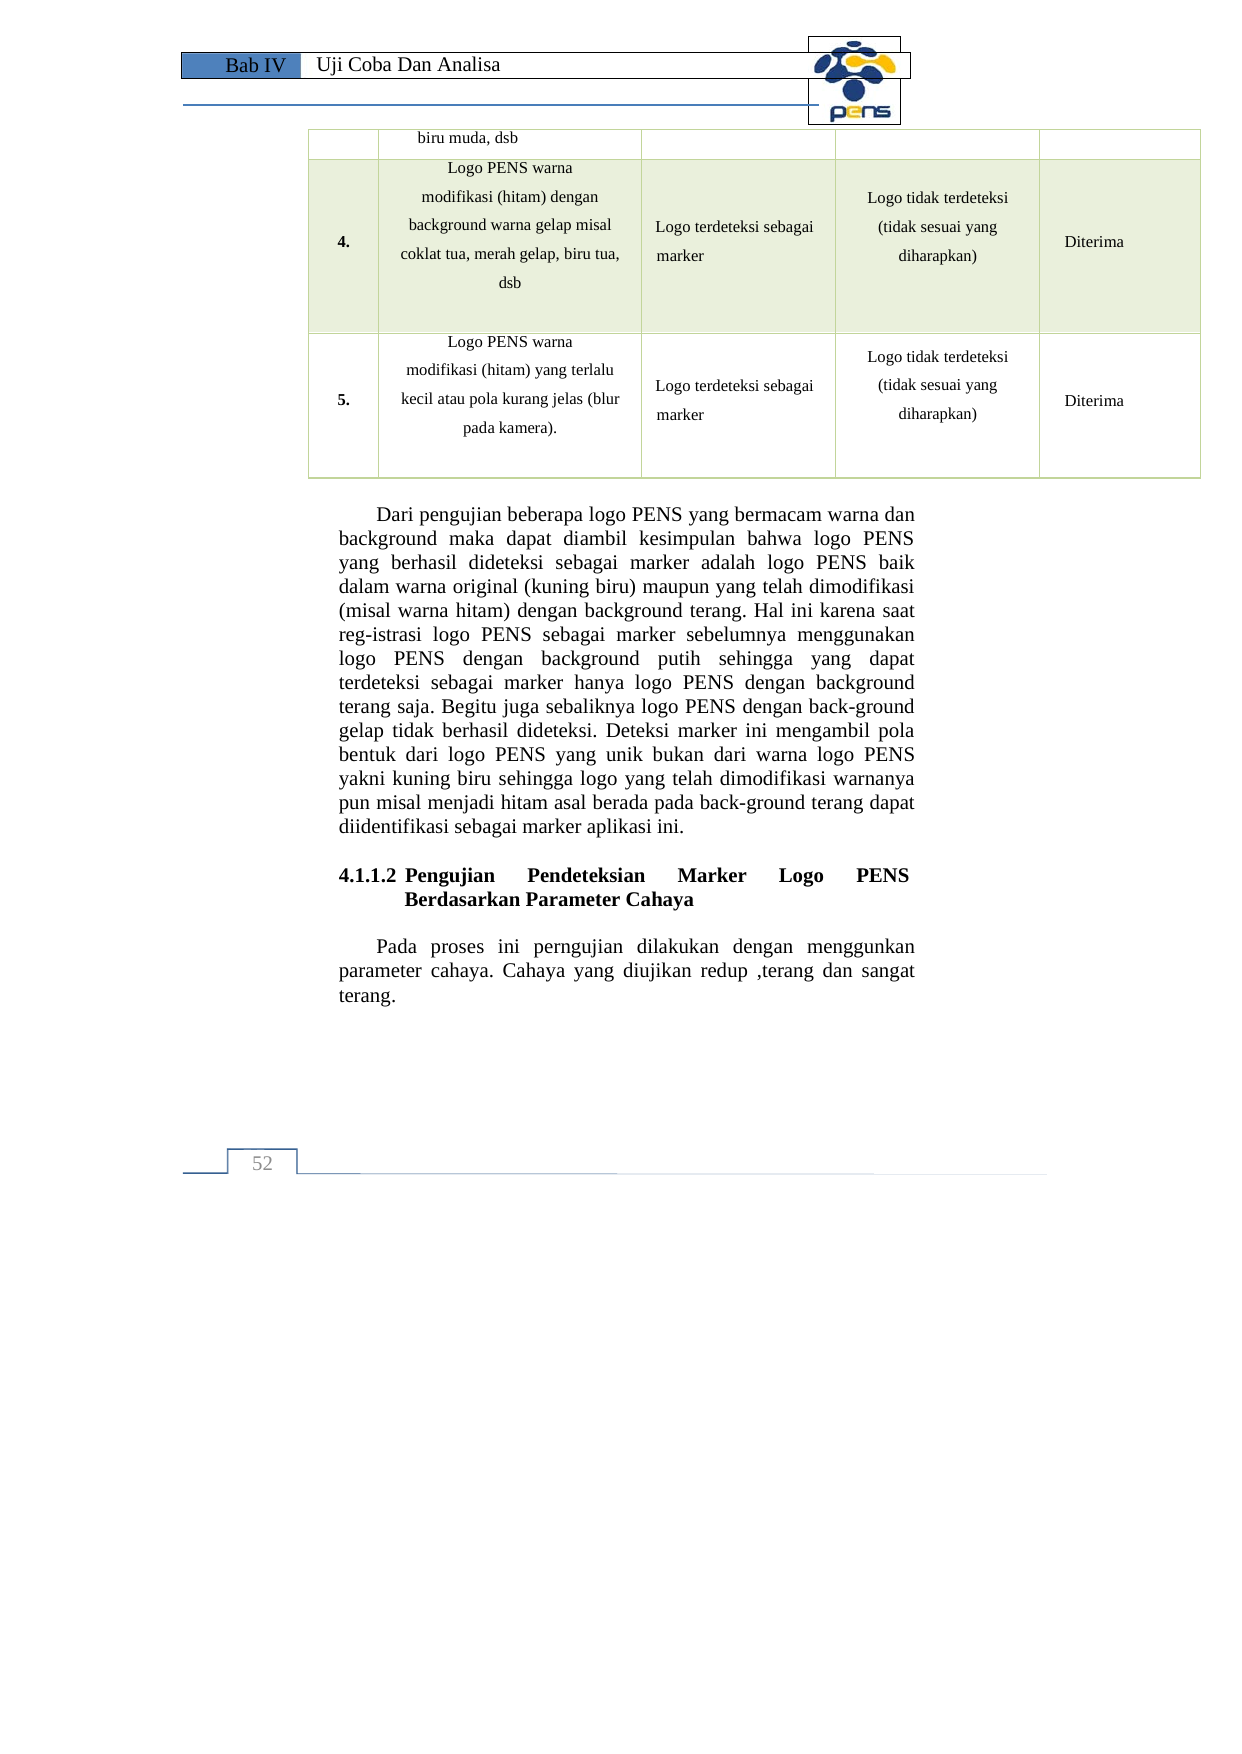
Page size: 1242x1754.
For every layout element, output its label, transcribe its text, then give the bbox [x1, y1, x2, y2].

text 4.1.1.2 Pengujian Pendeteksian Marker Logo PENS Berdasarkan Parameter Cahaya [338, 863, 914, 911]
picture [809, 37, 900, 52]
table_header [1040, 130, 1200, 159]
table_cell 5. [309, 334, 378, 477]
text Dari pengujian beberapa logo PENS yang bermacam warna dan background maka dapat diambil kesimpulan bahwa logo PENS yang berhasil dideteksi sebagai marker adalah logo PENS baik dalam warna original (kuning biru) maupun yang telah dimodifikasi (misal warna hitam) dengan background terang. Hal ini karena saat reg-istrasi logo PENS sebagai marker sebelumnya menggunakan logo PENS dengan background putih sehingga yang dapat terdeteksi sebagai marker hanya logo PENS dengan background terang saja. Begitu juga sebaliknya logo PENS dengan back-ground gelap tidak berhasil dideteksi. Deteksi marker ini mengambil pola bentuk dari logo PENS yang unik bukan dari warna logo PENS yakni kuning biru sehingga logo yang telah dimodifikasi warnanya pun misal menjadi hitam asal berada pada back-ground terang dapat diidentifikasi sebagai marker aplikasi ini. [338, 502, 915, 838]
picture [809, 79, 900, 124]
table_header [309, 130, 378, 159]
table_cell Diterima [1040, 160, 1200, 332]
table_header [836, 130, 1039, 159]
table_cell Logo PENS warna modifikasi (hitam) yang terlalu kecil atau pola kurang jelas (blur pada kamera). [379, 334, 641, 477]
table_header biru muda, dsb [379, 130, 641, 159]
table_cell 4. [309, 160, 378, 332]
table_cell Logo tidak terdeteksi (tidak sesuai yang diharapkan) [836, 334, 1039, 477]
table_cell Logo PENS warna modifikasi (hitam) dengan background warna gelap misal coklat tua, merah gelap, biru tua, dsb [379, 160, 641, 332]
text 52 [252, 1150, 1067, 1174]
table_cell Diterima [1040, 334, 1200, 477]
table_cell Logo terdeteksi sebagai marker [642, 160, 835, 332]
text Pada proses ini perngujian dilakukan dengan menggunkan parameter cahaya. Cahaya yang diujikan redup ,terang dan sangat terang. [338, 934, 915, 1007]
table_cell Logo terdeteksi sebagai marker [642, 334, 835, 477]
table_header [642, 130, 835, 159]
picture [182, 53, 910, 78]
table_cell Logo tidak terdeteksi (tidak sesuai yang diharapkan) [836, 160, 1039, 332]
